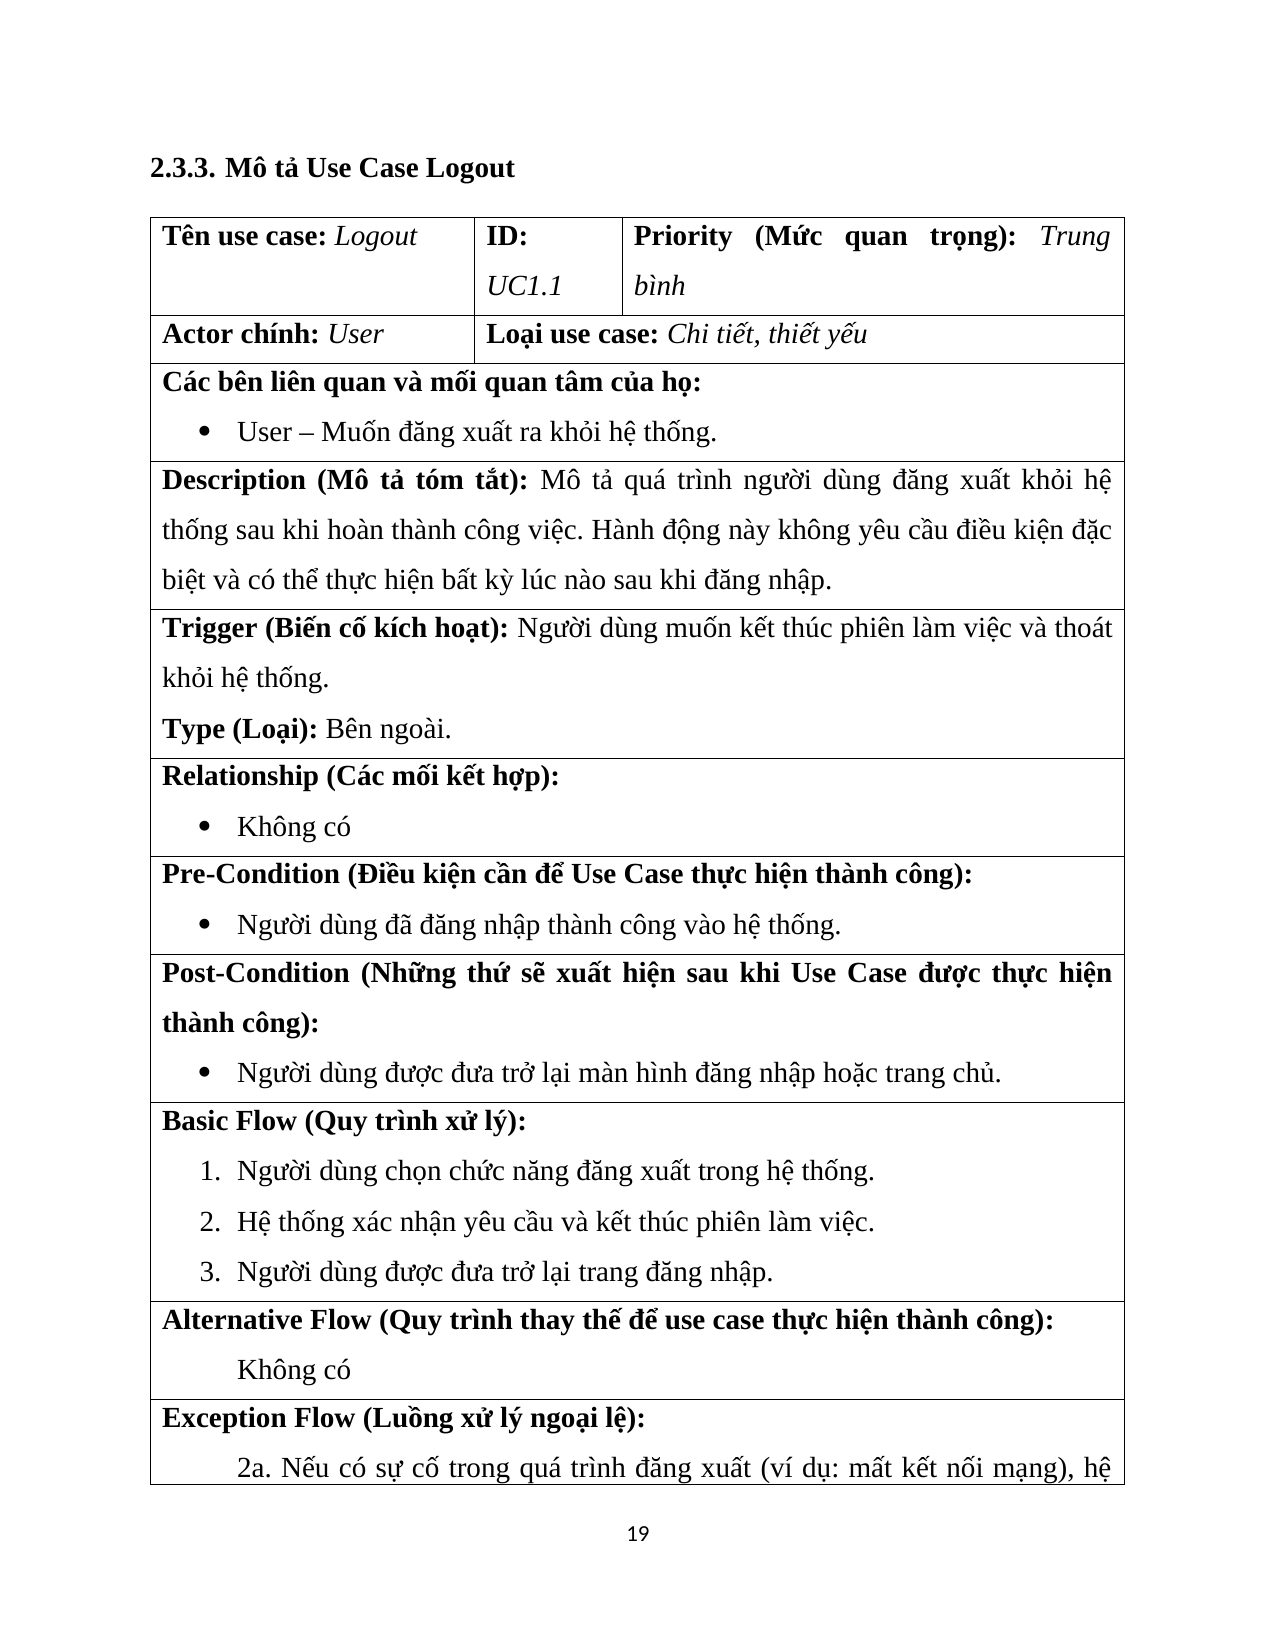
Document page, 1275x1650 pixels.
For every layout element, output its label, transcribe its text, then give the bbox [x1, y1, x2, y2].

table_cell Các bên liên quan và mối quan tâm của họ: User – Muốn đăng xuất ra khỏi hệ thống. [151, 364, 1124, 461]
table_cell Pre-Condition (Điều kiện cần để Use Case thực hiện thành công): Người dùng đã đăng nhập thành công vào hệ thống. [151, 857, 1124, 954]
table_cell Post-Condition (Những thứ sẽ xuất hiện sau khi Use Case được thực hiện thành công): Người dùng được đưa trở lại màn hình đăng nhập hoặc trang chủ. [151, 955, 1124, 1102]
table_cell Alternative Flow (Quy trình thay thế để use case thực hiện thành công): Không có [151, 1302, 1124, 1399]
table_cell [151, 1400, 1124, 1484]
list Mô tả Use Case Logout [150, 150, 1125, 183]
table_cell Relationship (Các mối kết hợp): Không có [151, 759, 1124, 856]
table_cell Trigger (Biến cố kích hoạt): Người dùng muốn kết thúc phiên làm việc và thoát khỏi hệ thống. Type (Loại): Bên ngoài. [151, 610, 1124, 757]
table_cell Basic Flow (Quy trình xử lý): Người dùng chọn chức năng đăng xuất trong hệ thống. Hệ thống xác nhận yêu cầu và kết thúc phiên làm việc. Người dùng được đưa trở lại trang đăng nhập. [151, 1103, 1124, 1301]
table_cell Loại use case: Chi tiết, thiết yếu [475, 316, 1124, 363]
table_header ID: UC1.1 [475, 218, 622, 315]
table_cell Actor chính: User [151, 316, 474, 363]
table_header Tên use case: Logout [151, 218, 474, 315]
table_cell Description (Mô tả tóm tắt): Mô tả quá trình người dùng đăng xuất khỏi hệ thống sau khi hoàn thành công việc. Hành động này không yêu cầu điều kiện đặc biệt và có thể thực hiện bất kỳ lúc nào sau khi đăng nhập. [151, 462, 1124, 609]
table_header Priority (Mức quan trọng): Trung bình [623, 218, 1124, 315]
